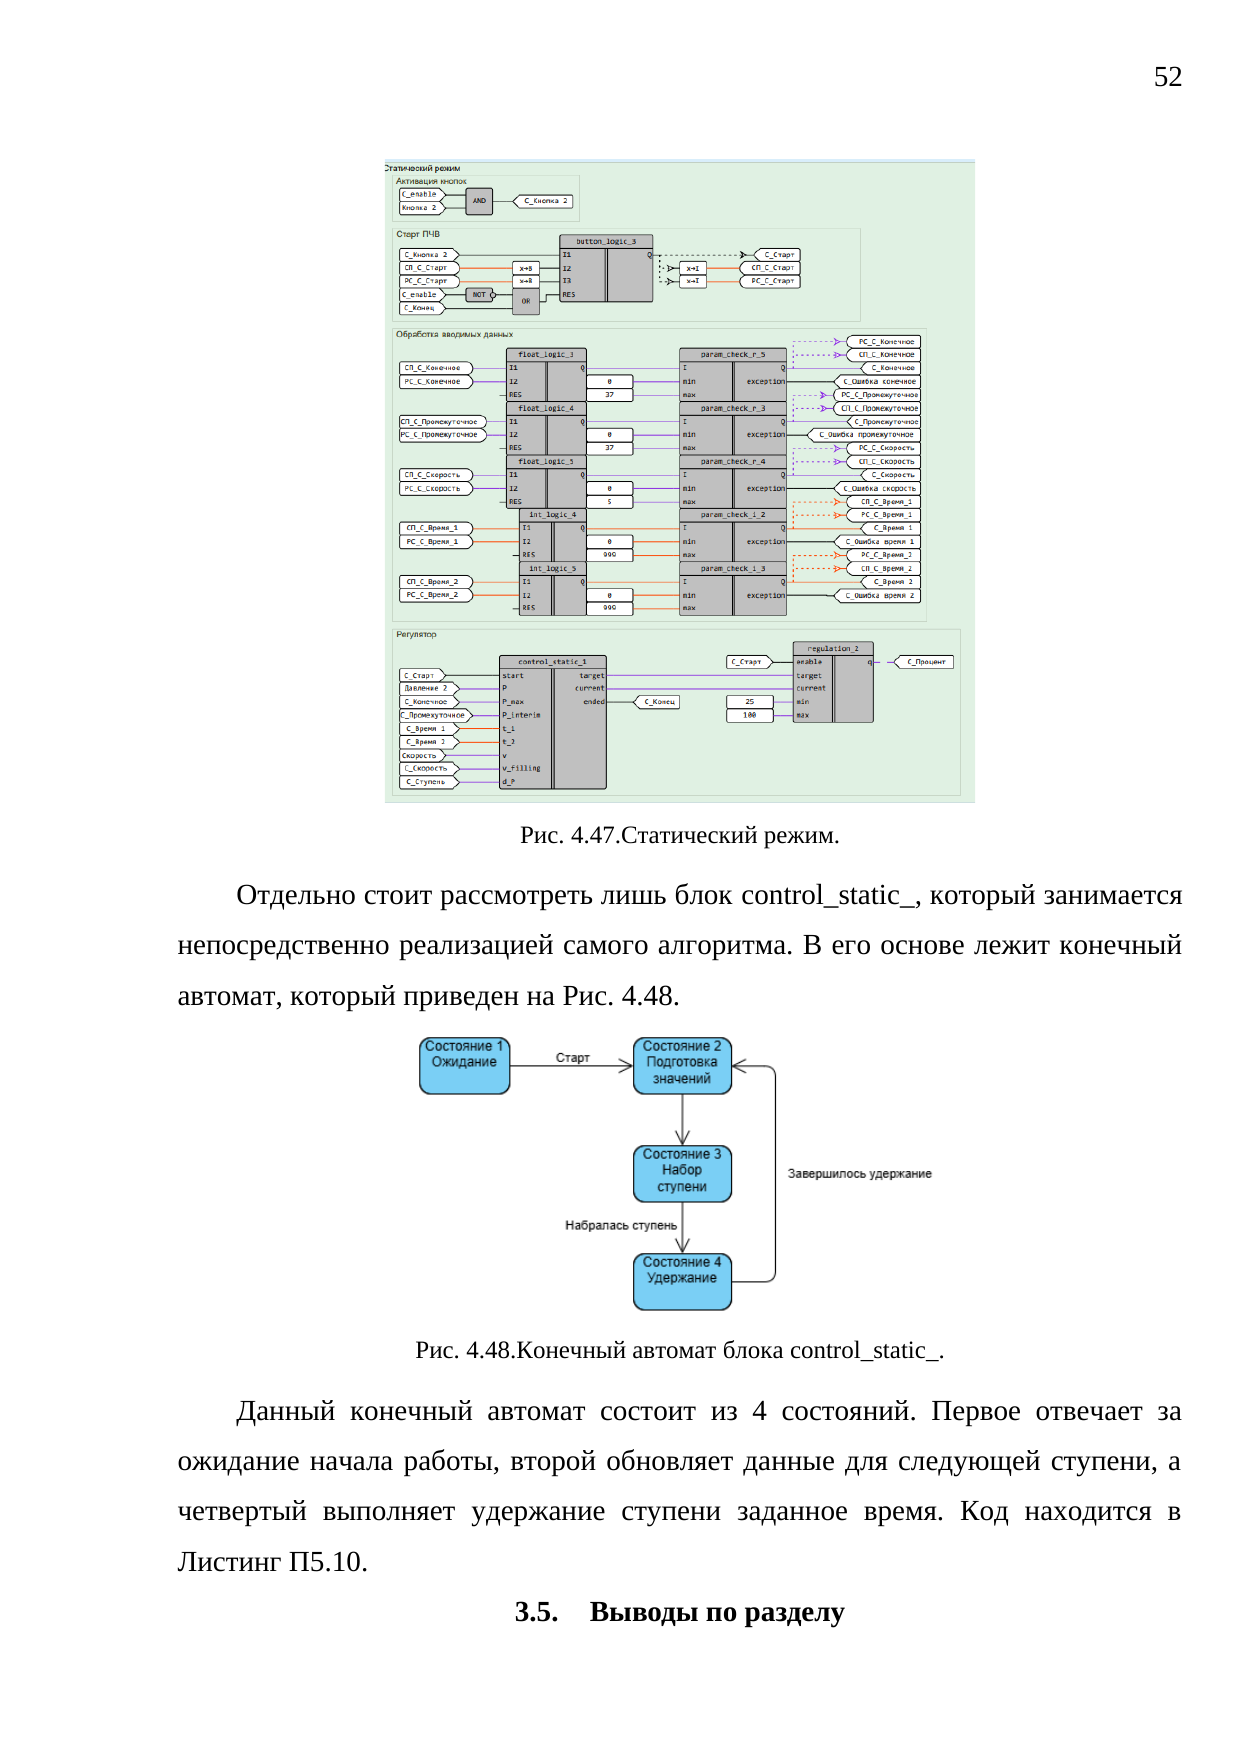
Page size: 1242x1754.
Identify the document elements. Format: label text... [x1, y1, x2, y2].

picture [414, 1028, 946, 1319]
subtitle Выводы по разделу [177, 1594, 1183, 1628]
picture [384, 159, 976, 803]
